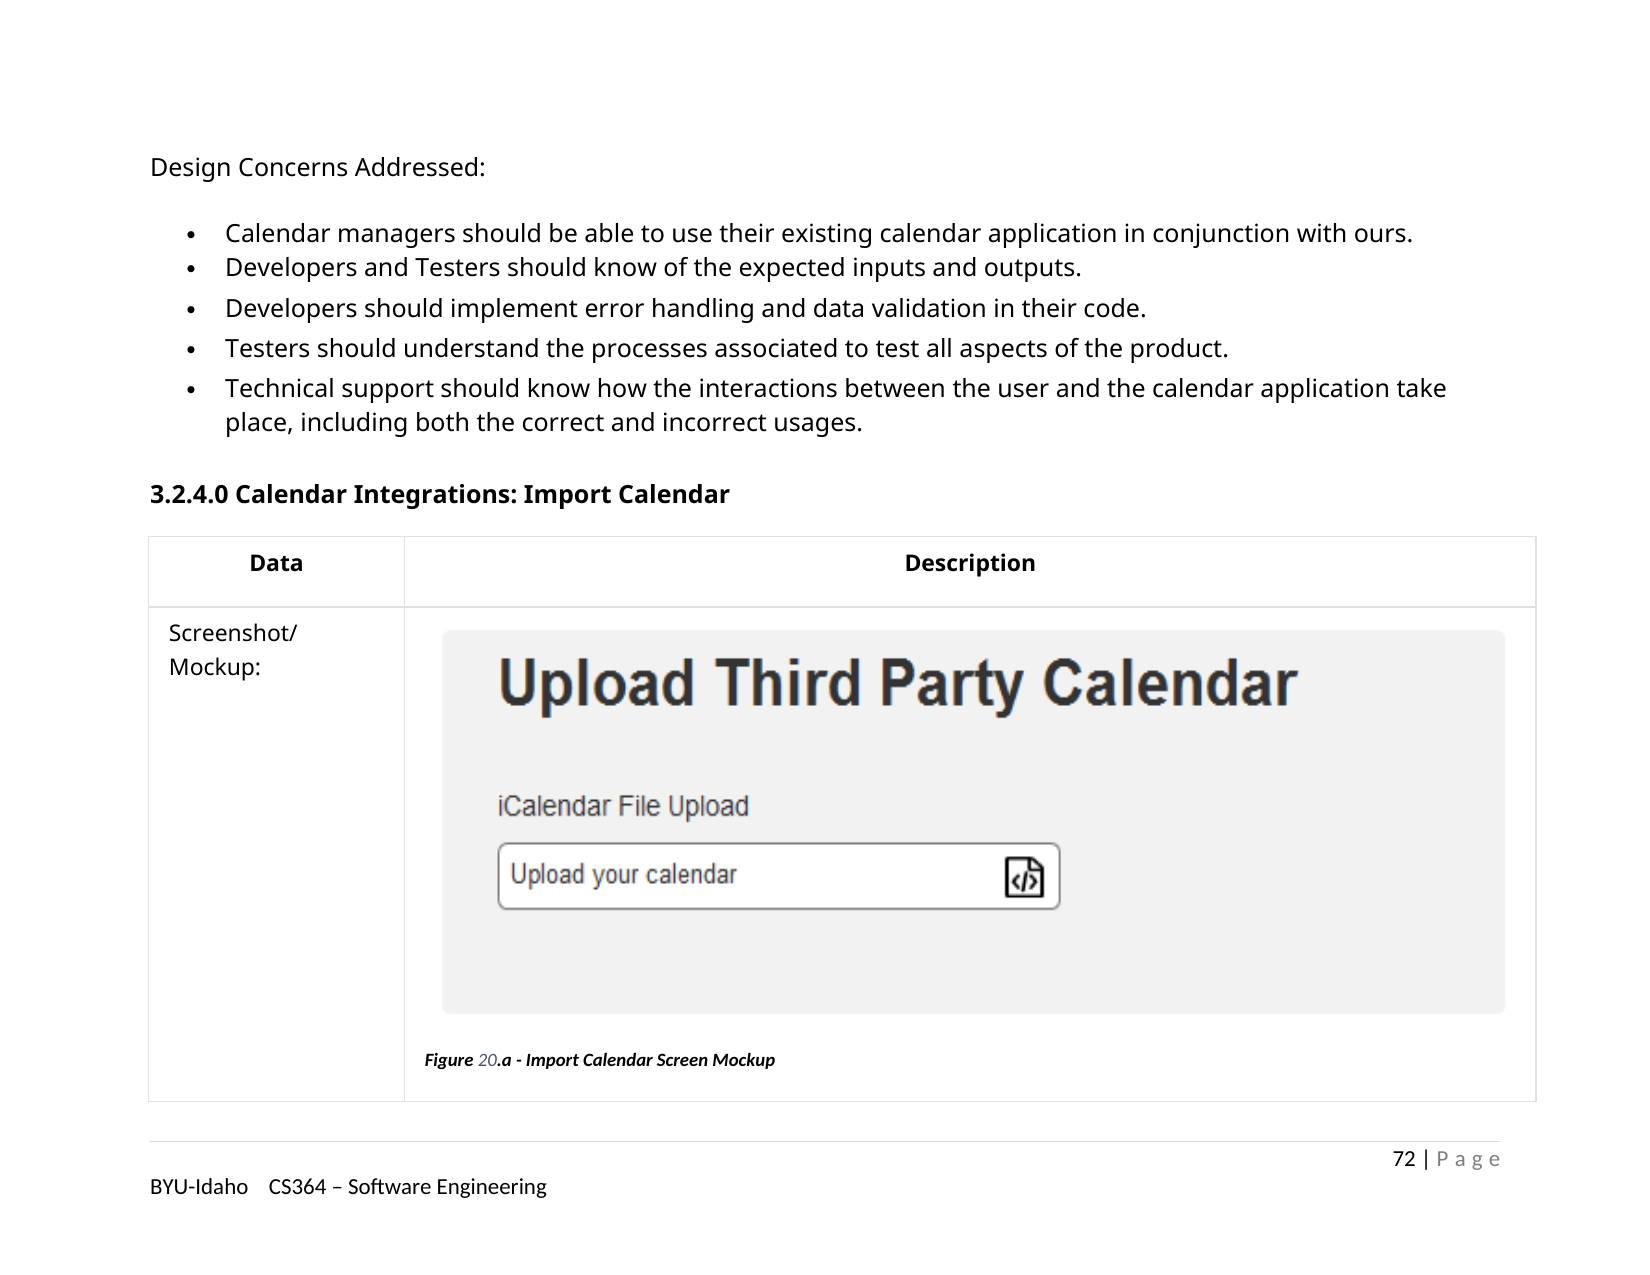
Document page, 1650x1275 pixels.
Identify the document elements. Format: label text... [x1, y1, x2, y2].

table_cell Screenshot/Mockup: [149, 608, 404, 1101]
list Calendar managers should be able to use their existing calendar application in conjunction with ours. [187, 216, 1500, 250]
list Developers and Testers should know of the expected inputs and outputs. [187, 250, 1500, 284]
picture [424, 616, 1524, 1029]
subtitle 3.2.4.0 Calendar Integrations: Import Calendar [150, 477, 1500, 511]
list Developers should implement error handling and data validation in their code. [187, 290, 1500, 324]
list Technical support should know how the interactions between the user and the calendar application take place, including both the correct and incorrect usages. [187, 371, 1500, 439]
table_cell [405, 608, 1535, 1101]
list Testers should understand the processes associated to test all aspects of the product. [187, 331, 1500, 365]
table_header Data [149, 537, 404, 606]
table_header Description [405, 537, 1535, 606]
text Design Concerns Addressed: [150, 150, 1500, 184]
